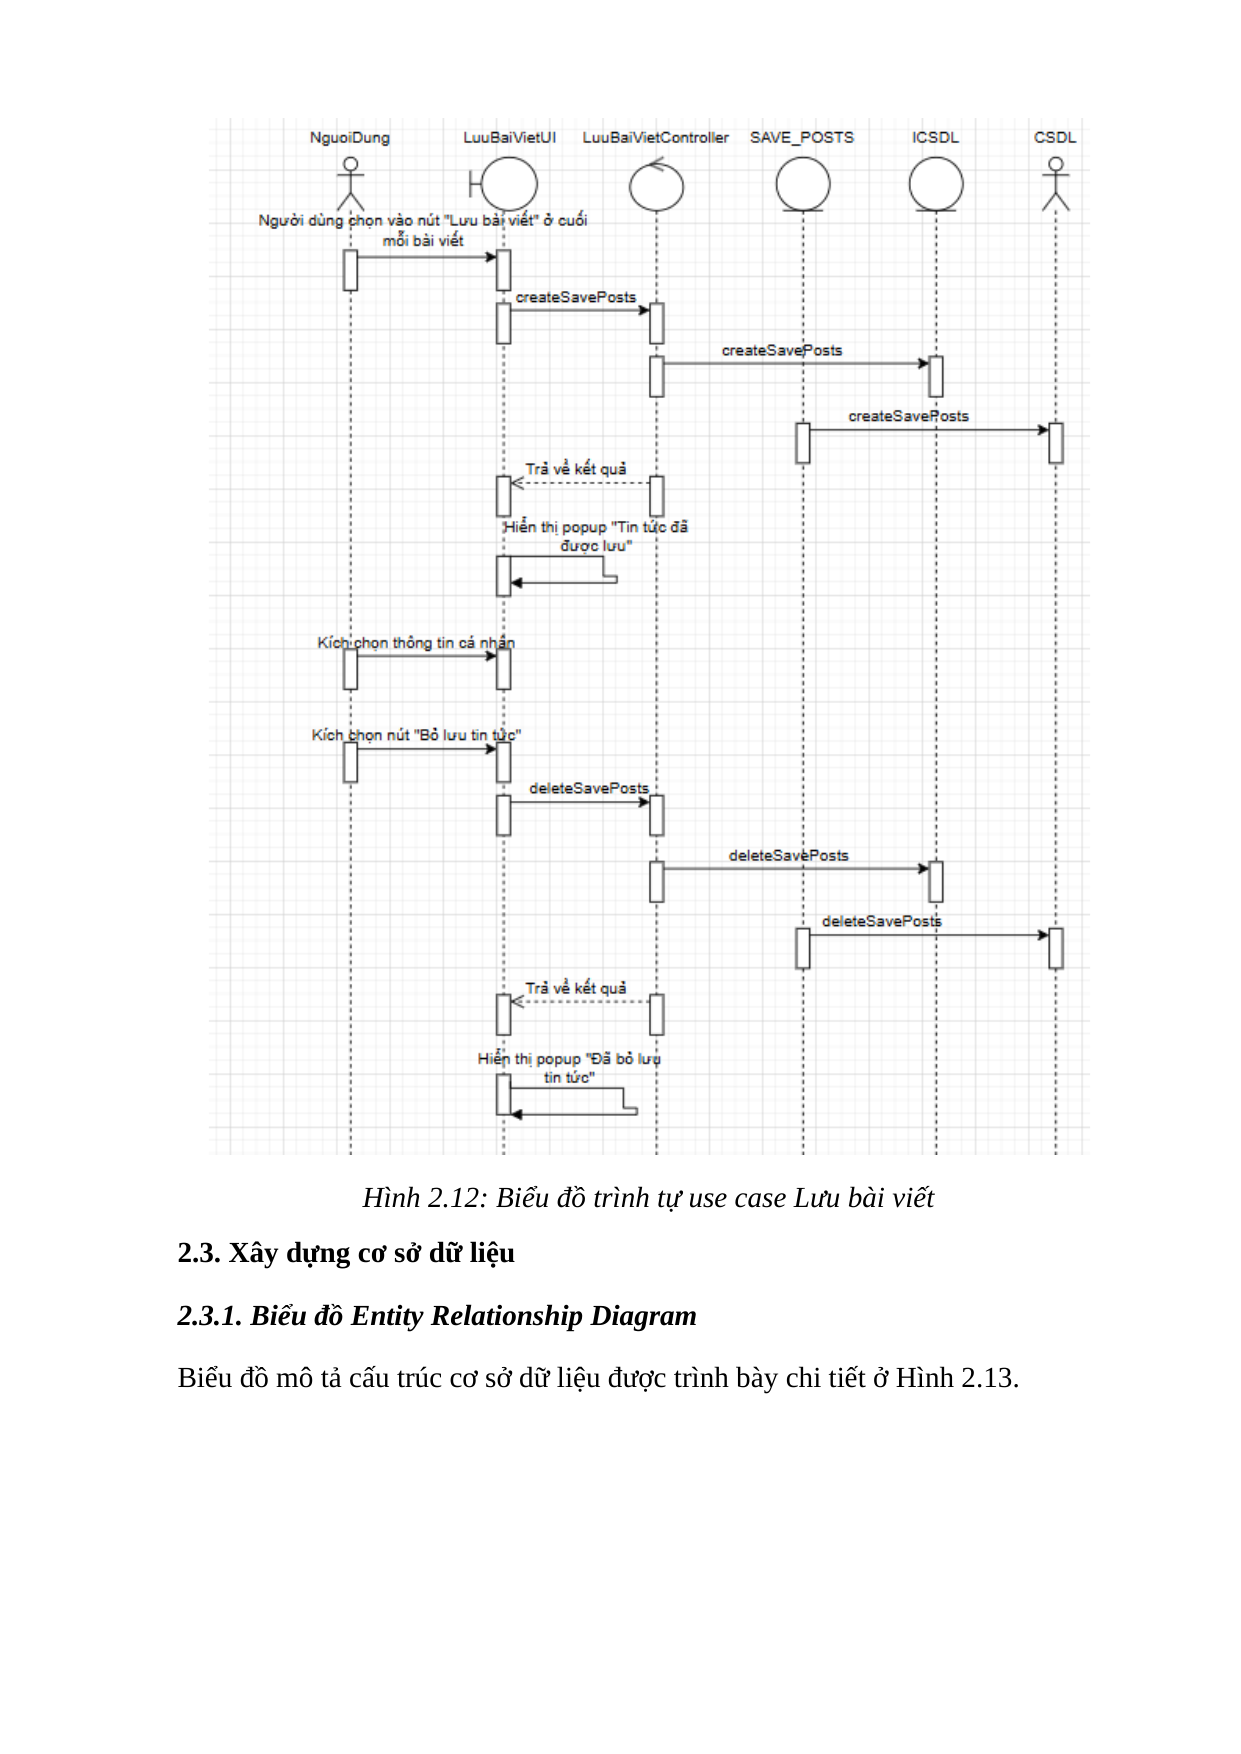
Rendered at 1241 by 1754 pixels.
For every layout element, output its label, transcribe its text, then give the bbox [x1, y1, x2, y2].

picture [208, 118, 1091, 1155]
text Hình 2.12: Biểu đồ trình tự use case Lưu bài viết [177, 1181, 1122, 1214]
subtitle 2.3. Xây dựng cơ sở dữ liệu [177, 1235, 1122, 1268]
text Biểu đồ mô tả cấu trúc cơ sở dữ liệu được trình bày chi tiết ở Hình 2.13. [177, 1361, 1122, 1394]
subtitle 2.3.1. Biểu đồ Entity Relationship Diagram [177, 1298, 1122, 1331]
